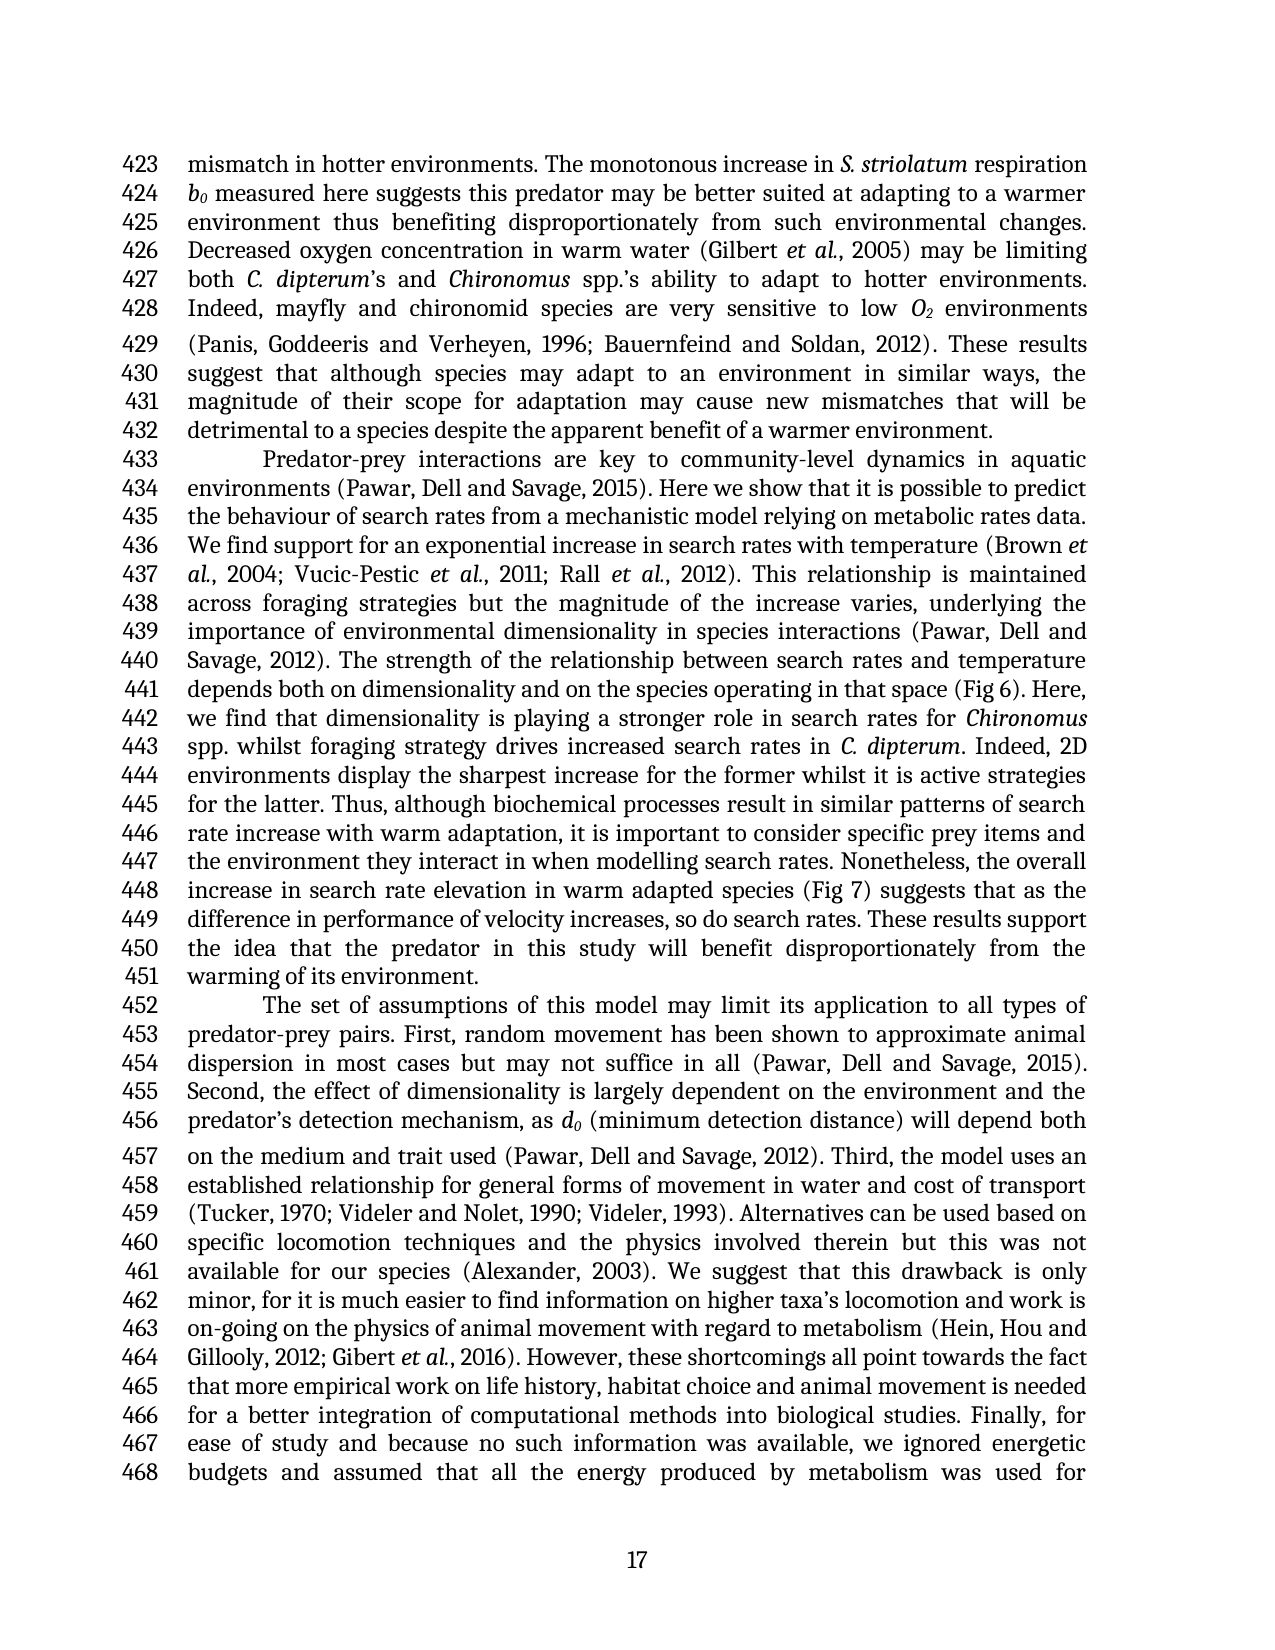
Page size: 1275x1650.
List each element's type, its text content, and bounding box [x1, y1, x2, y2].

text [187, 991, 1087, 1487]
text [187, 150, 1087, 445]
text Predator-prey interactions are key to community-level dynamics in aquatic environments (Pawar, Dell and Savage, 2015). Here we show that it is possible to predict the behaviour of search rates from a mechanistic model relying on metabolic rates data. We find support for an exponential increase in search rates with temperature (Brown et al., 2004; Vucic-Pestic et al., 2011; Rall et al., 2012). This relationship is maintained across foraging strategies but the magnitude of the increase varies, underlying the importance of environmental dimensionality in species interactions (Pawar, Dell and Savage, 2012). The strength of the relationship between search rates and temperature depends both on dimensionality and on the species operating in that space (Fig 6). Here, we find that dimensionality is playing a stronger role in search rates for Chironomus spp. whilst foraging strategy drives increased search rates in C. dipterum. Indeed, 2D environments display the sharpest increase for the former whilst it is active strategies for the latter. Thus, although biochemical processes result in similar patterns of search rate increase with warm adaptation, it is important to consider specific prey items and the environment they interact in when modelling search rates. Nonetheless, the overall increase in search rate elevation in warm adapted species (Fig 7) suggests that as the difference in performance of velocity increases, so do search rates. These results support the idea that the predator in this study will benefit disproportionately from the warming of its environment. [187, 445, 1087, 991]
